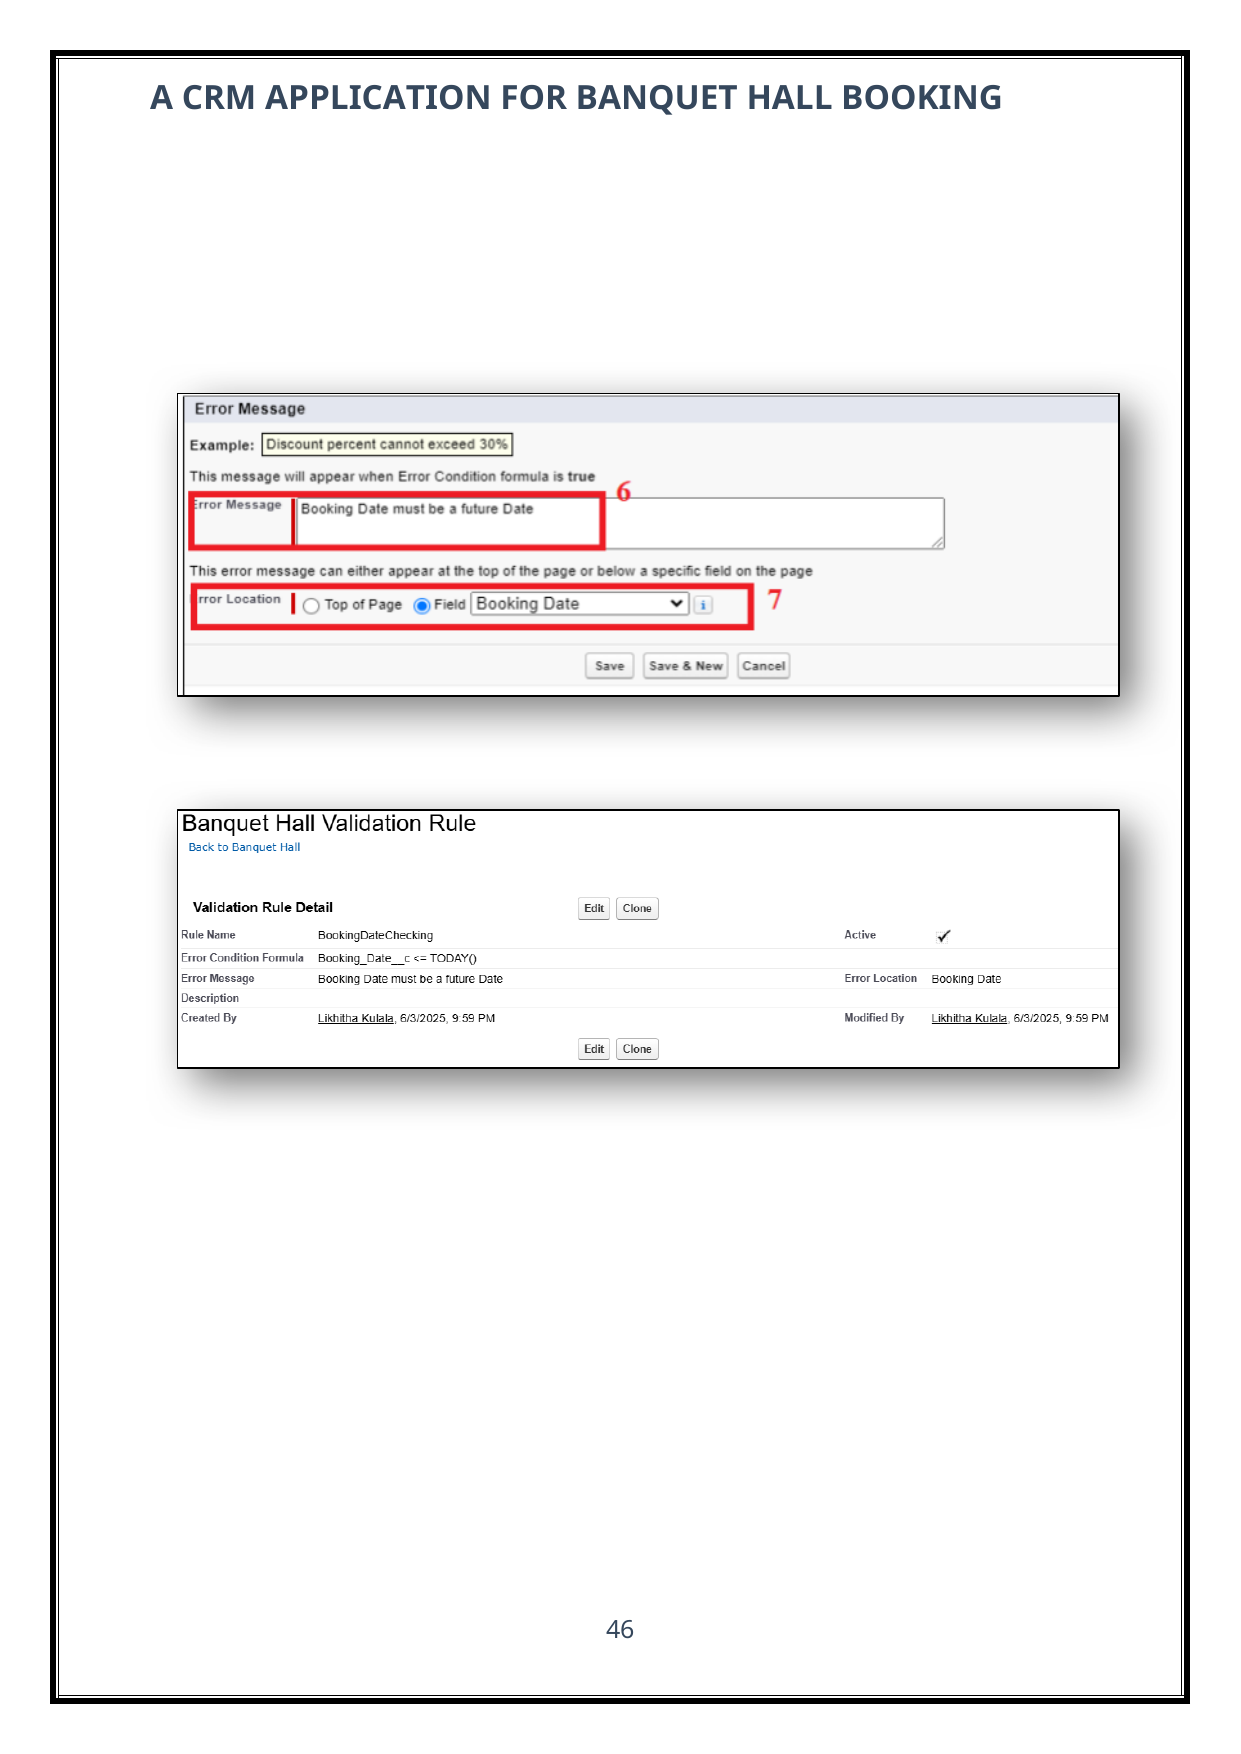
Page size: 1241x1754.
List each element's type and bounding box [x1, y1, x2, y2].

picture [178, 394, 1118, 695]
picture [178, 811, 1118, 1067]
